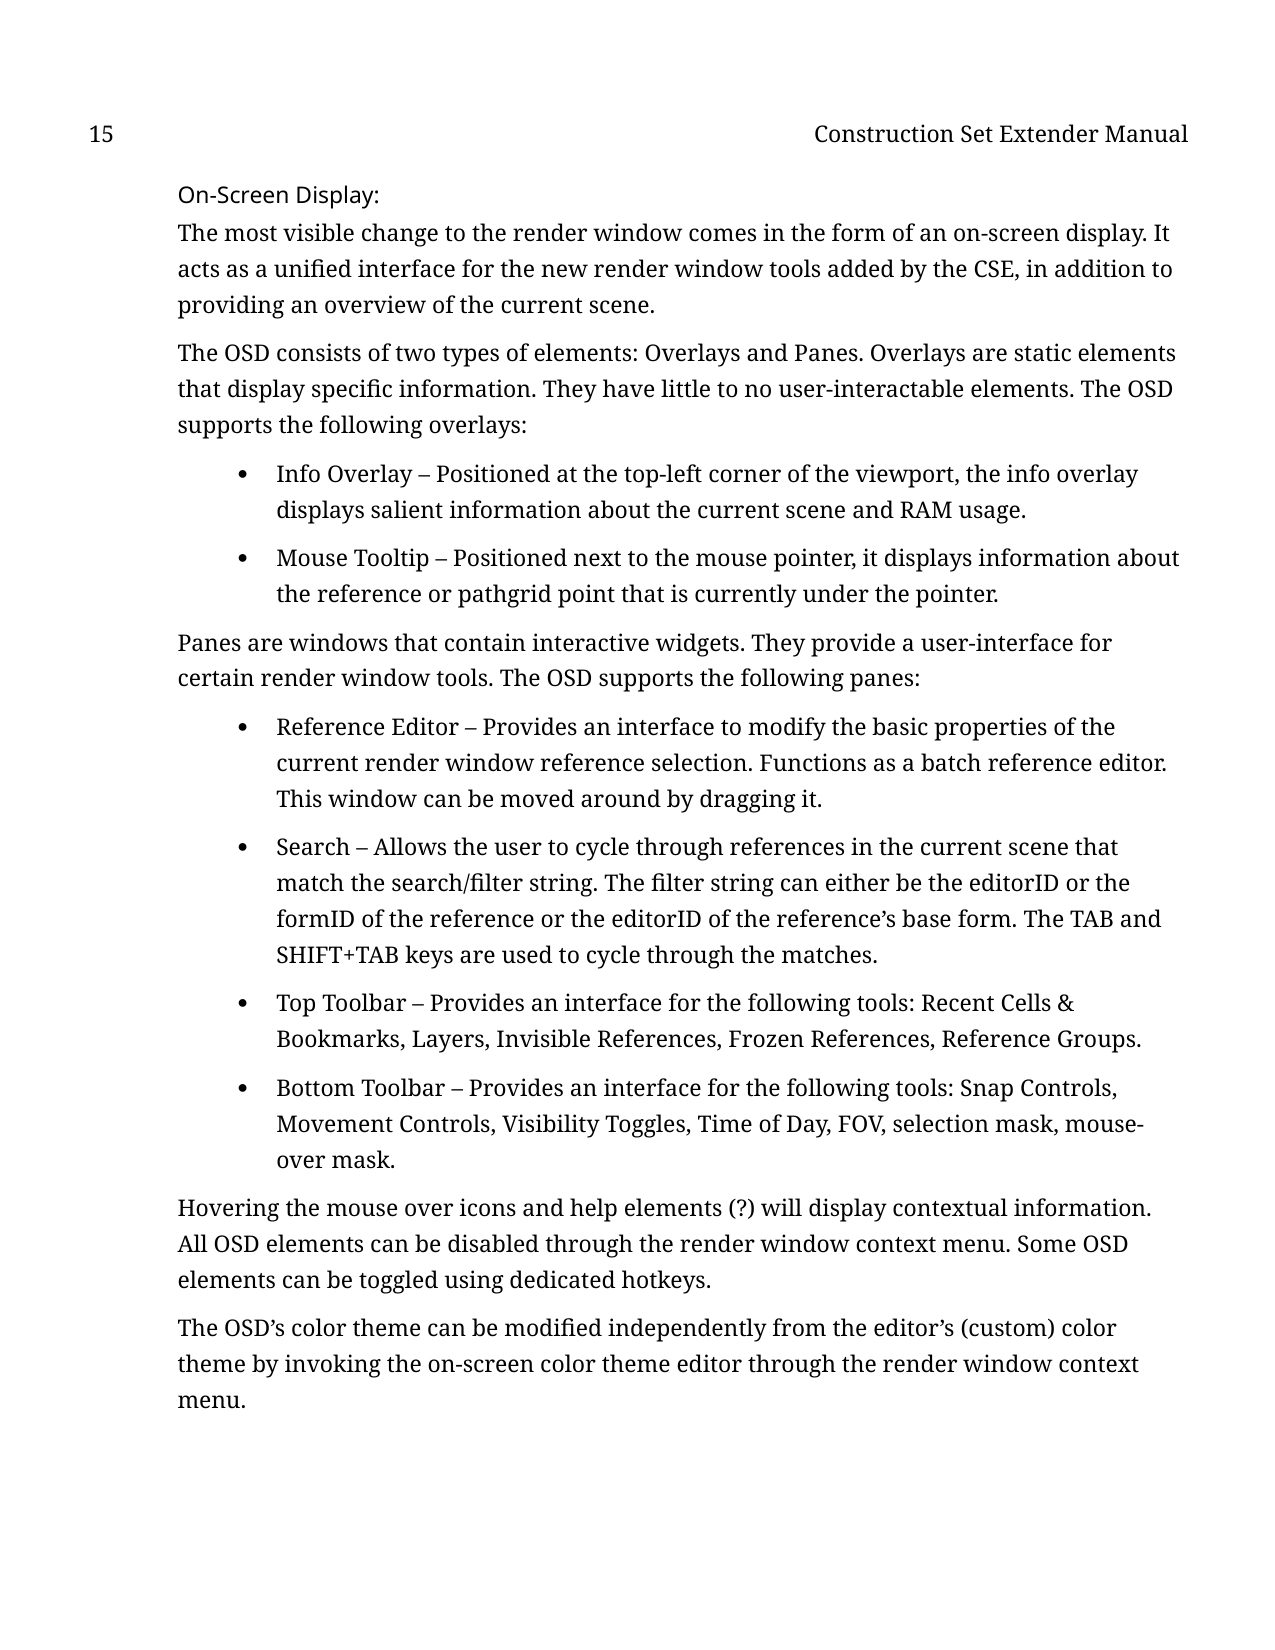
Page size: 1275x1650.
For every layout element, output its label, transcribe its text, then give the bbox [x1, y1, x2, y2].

text The OSD’s color theme can be modified independently from the editor’s (custom) color theme by invoking the on-screen color theme editor through the render window context menu. [177, 1312, 1186, 1416]
text The most visible change to the render window comes in the form of an on-screen display. It acts as a unified interface for the new render window tools added by the CSE, in addition to providing an overview of the current scene. [177, 217, 1186, 320]
subtitle On-Screen Display: [177, 178, 1186, 210]
text The OSD consists of two types of elements: Overlays and Panes. Overlays are static elements that display specific information. They have little to no user-interactable elements. The OSD supports the following overlays: [177, 337, 1186, 441]
list Reference Editor – Provides an interface to modify the basic properties of the current render window reference selection. Functions as a batch reference editor. This window can be moved around by dragging it. [238, 711, 1186, 814]
text Hovering the mouse over icons and help elements (?) will display contextual information. All OSD elements can be disabled through the render window context menu. Some OSD elements can be toggled using dedicated hotkeys. [177, 1192, 1186, 1295]
list Info Overlay – Positioned at the top-left corner of the viewport, the info overlay displays salient information about the current scene and RAM usage. [238, 458, 1186, 525]
list Search – Allows the user to cycle through references in the current scene that match the search/filter string. The filter string can either be the editorID or the formID of the reference or the editorID of the reference’s base form. The TAB and SHIFT+TAB keys are used to cycle through the matches. [238, 831, 1186, 970]
list Mouse Tooltip – Positioned next to the mouse pointer, it displays information about the reference or pathgrid point that is currently under the pointer. [238, 542, 1186, 609]
list Top Toolbar – Provides an interface for the following tools: Recent Cells & Bookmarks, Layers, Invisible References, Frozen References, Reference Groups. [238, 987, 1186, 1054]
text Panes are windows that contain interactive widgets. They provide a user-interface for certain render window tools. The OSD supports the following panes: [177, 626, 1186, 694]
list Bottom Toolbar – Provides an interface for the following tools: Snap Controls, Movement Controls, Visibility Toggles, Time of Day, FOV, selection mask, mouse-over mask. [238, 1072, 1186, 1175]
